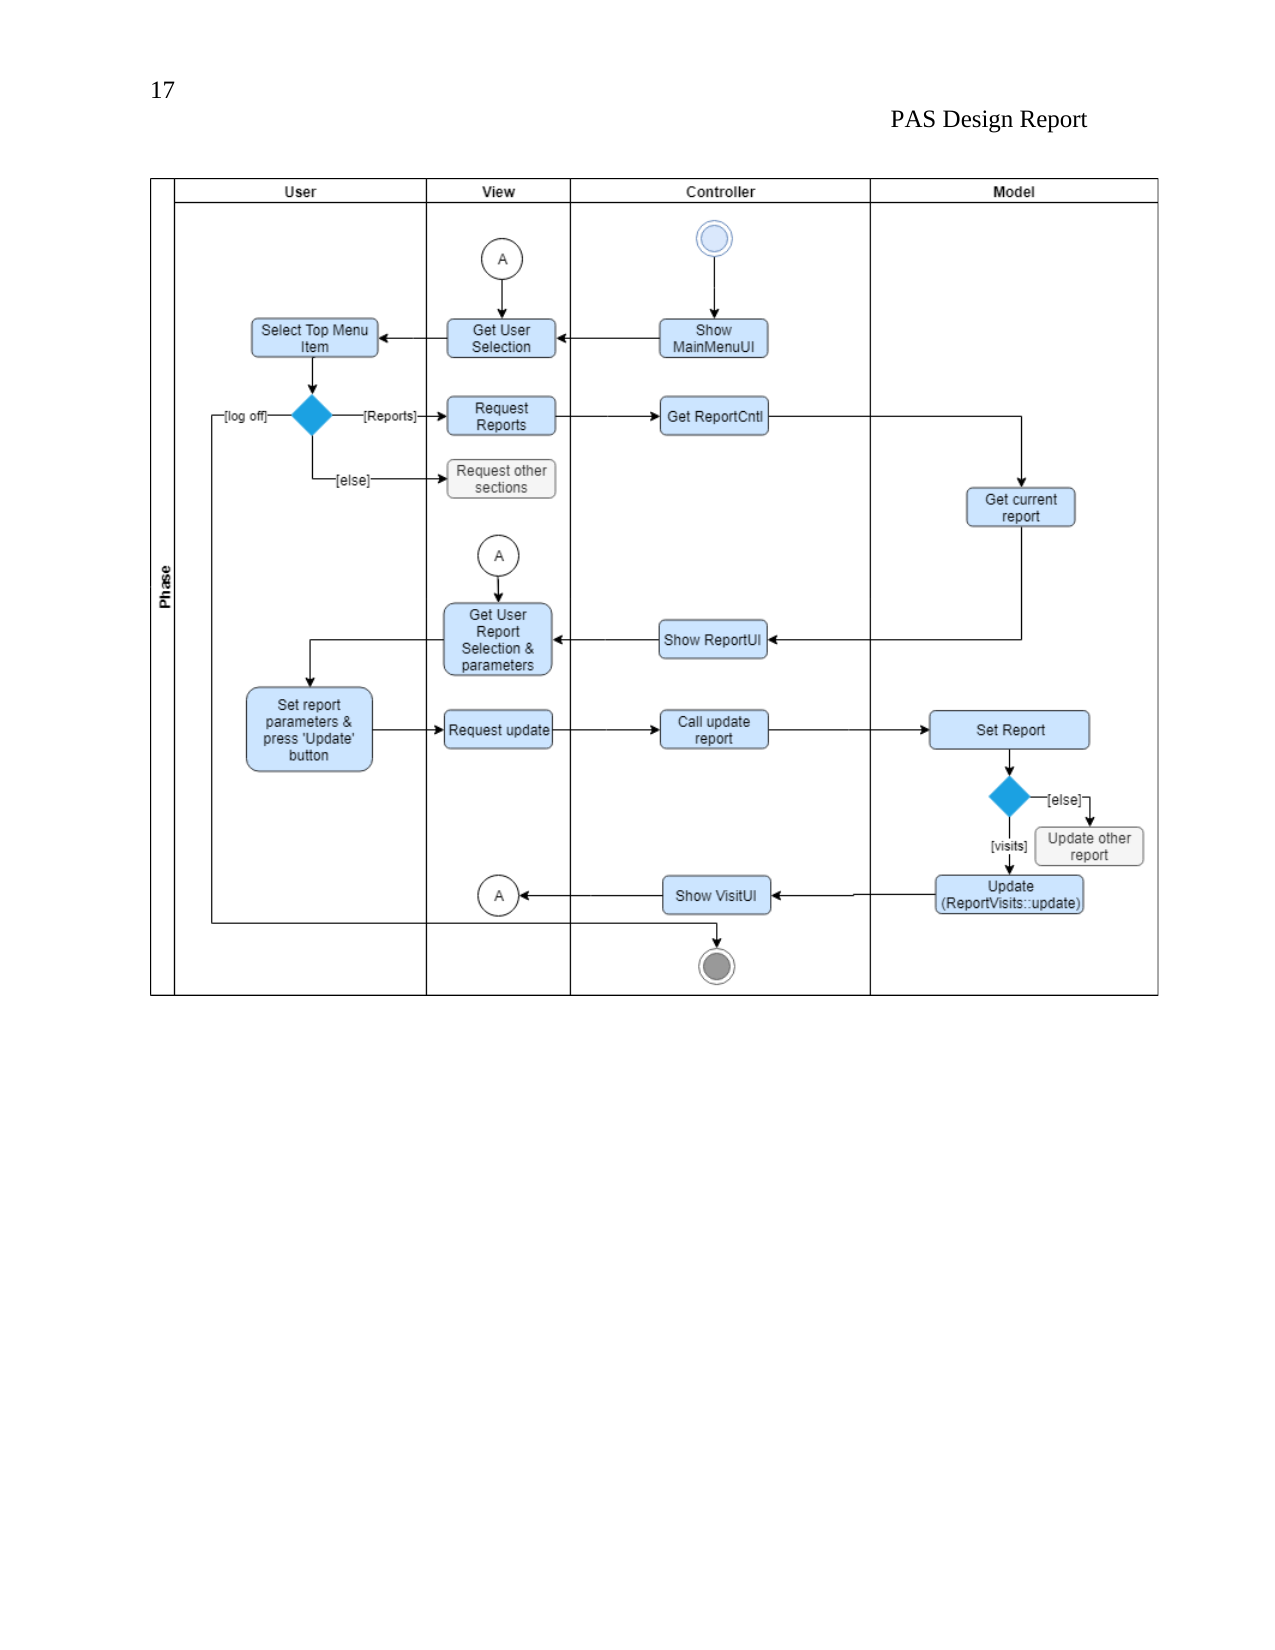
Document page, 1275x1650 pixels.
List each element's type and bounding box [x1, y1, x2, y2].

picture [150, 178, 1159, 996]
